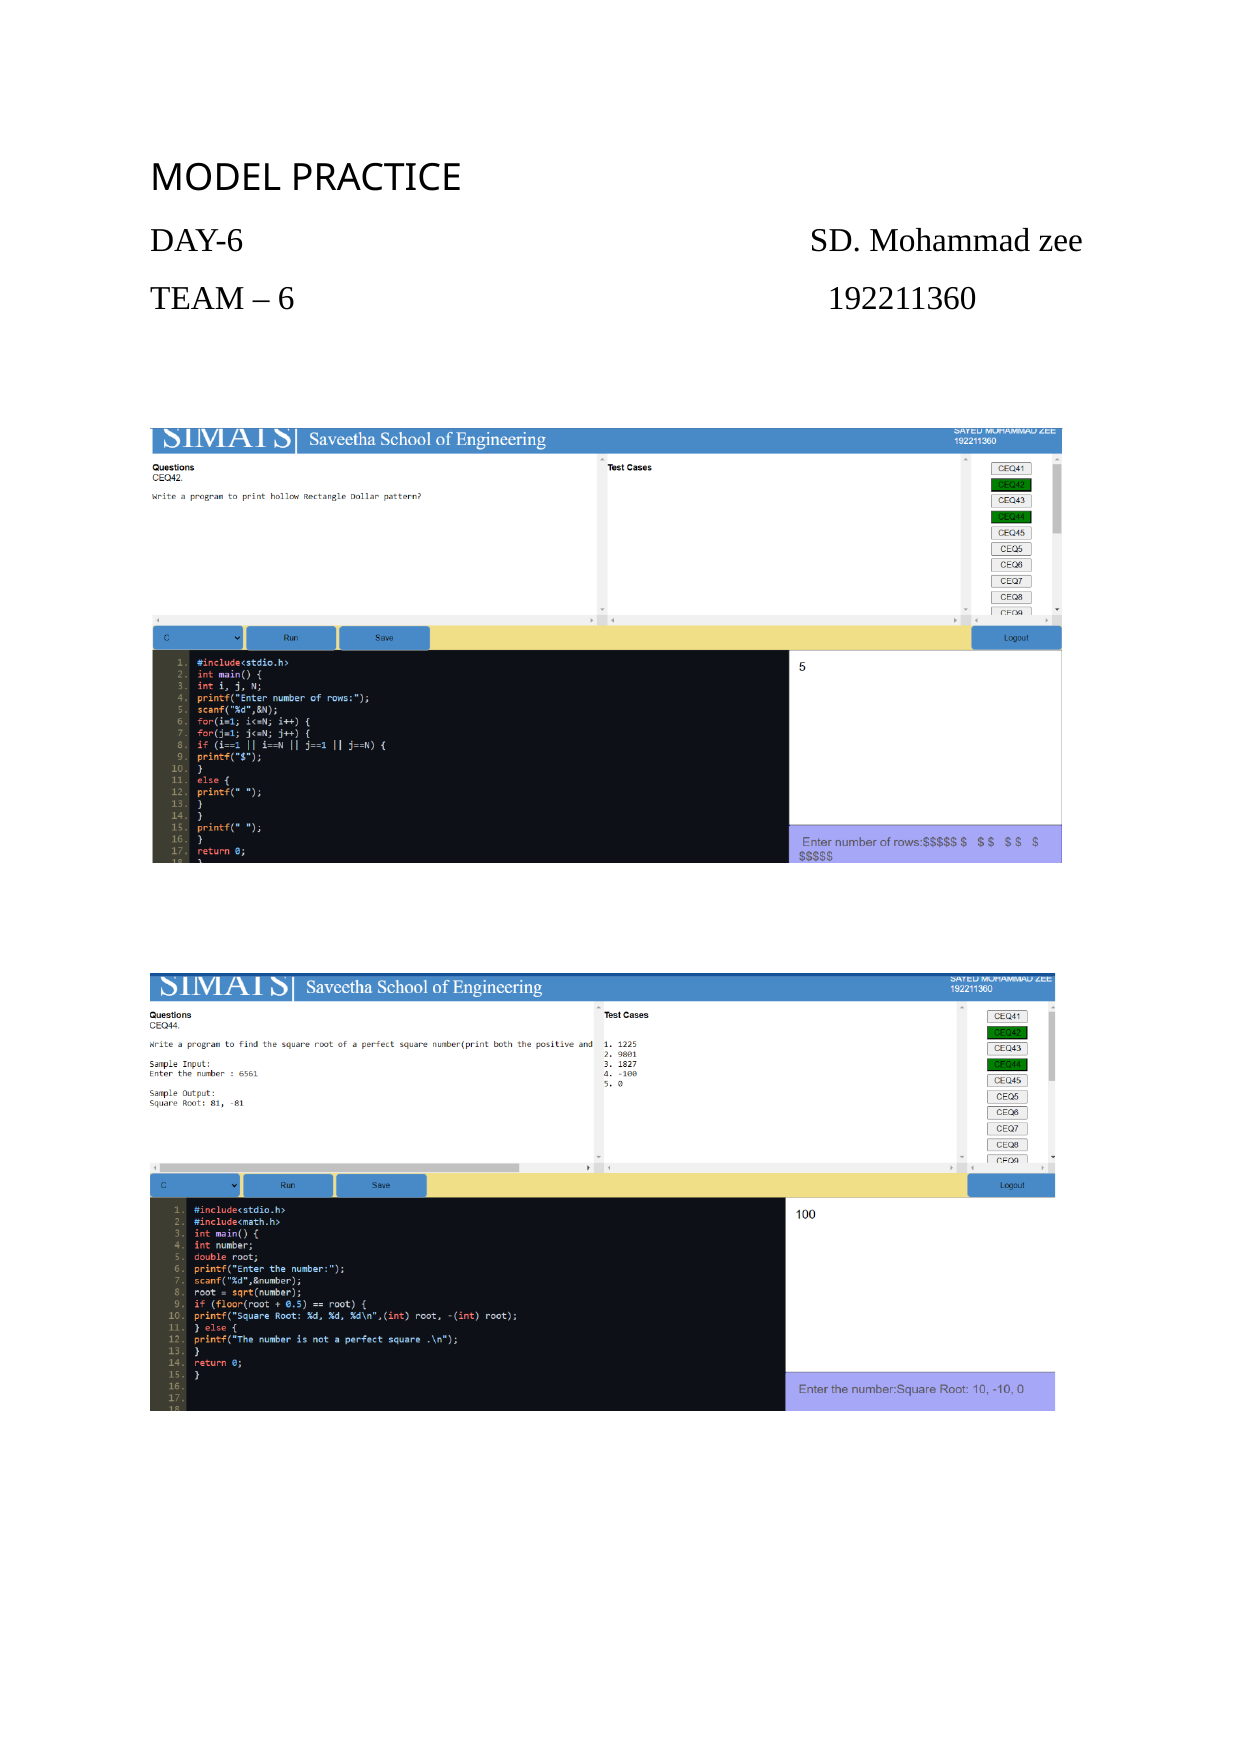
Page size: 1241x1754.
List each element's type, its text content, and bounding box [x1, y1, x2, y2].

picture [150, 428, 1063, 863]
text TEAM – 6 192211360 [150, 278, 1090, 316]
text DAY-6 SD. Mohammad zee [150, 221, 1090, 259]
picture [150, 973, 1056, 1411]
text MODEL PRACTICE [150, 150, 1090, 201]
